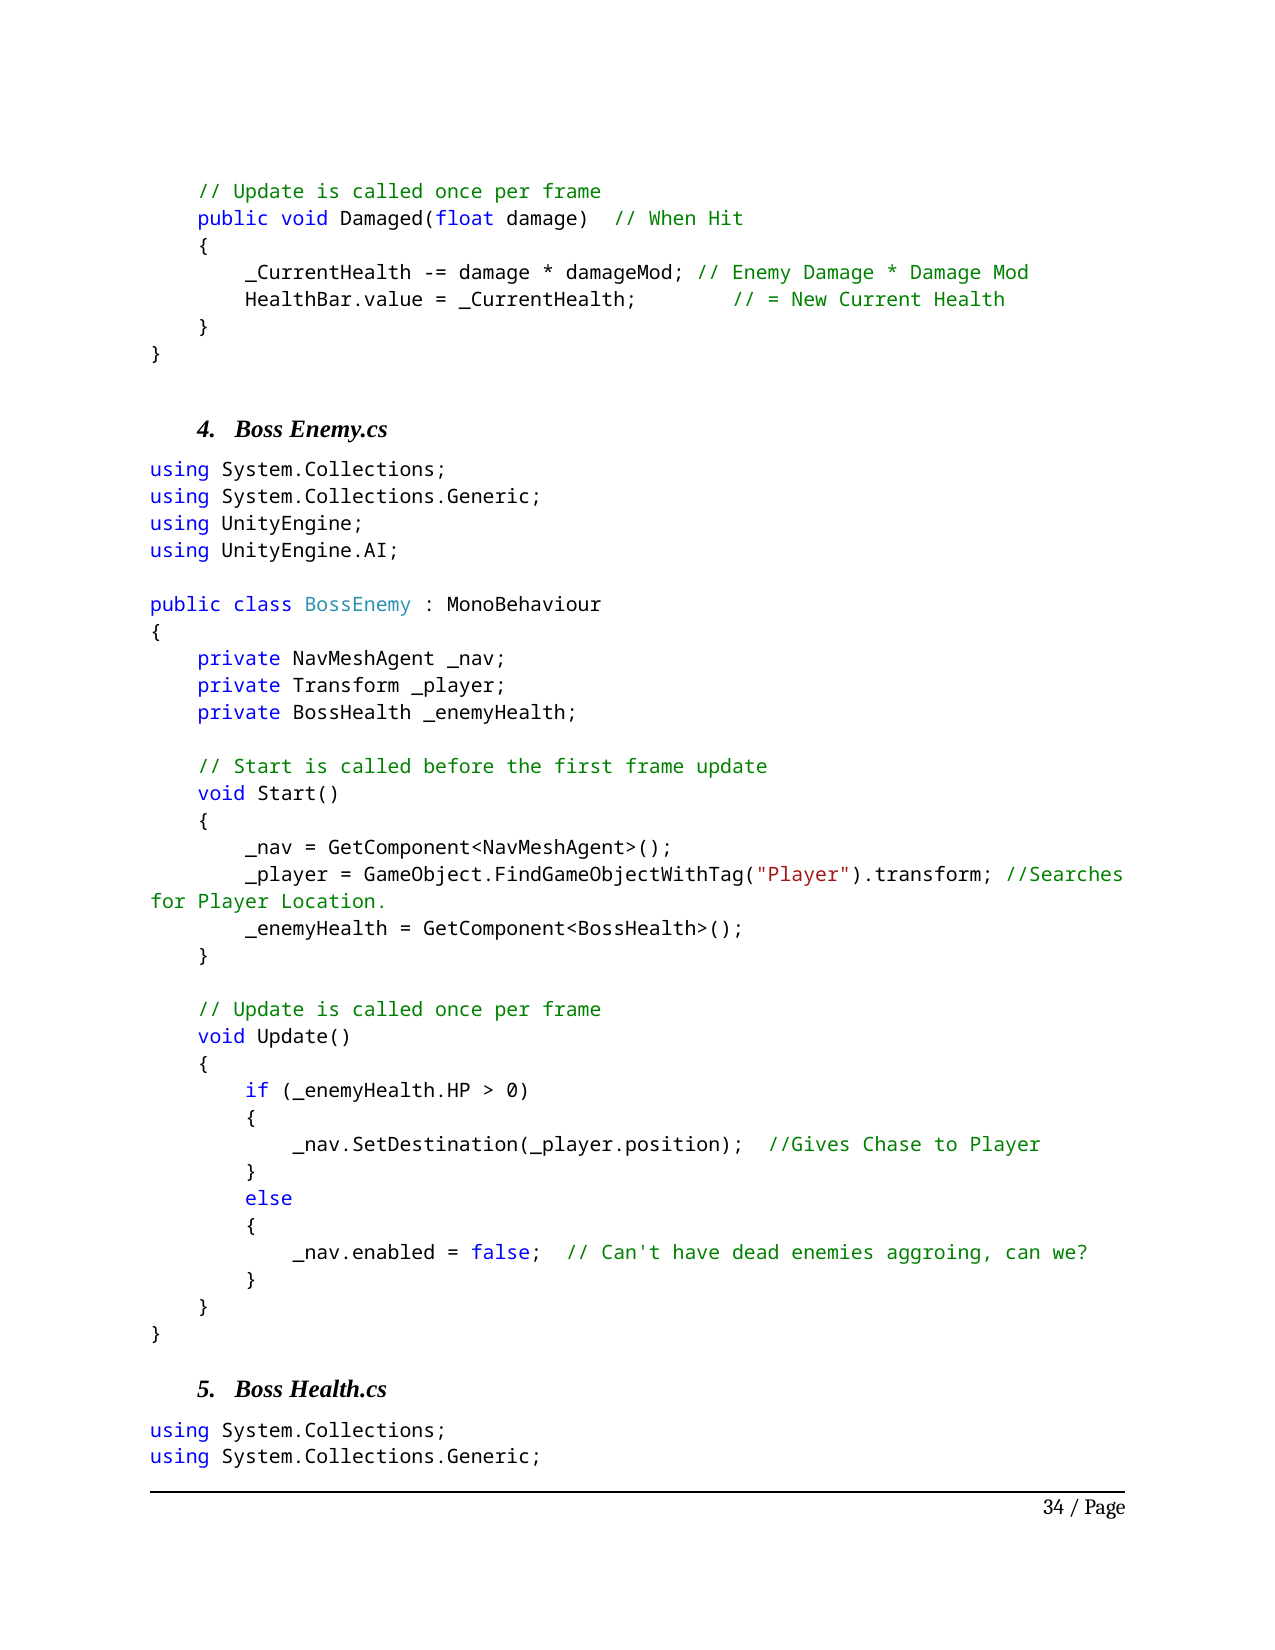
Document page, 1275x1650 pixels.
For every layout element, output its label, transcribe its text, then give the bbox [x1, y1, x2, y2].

text using System.Collections.Generic; [150, 1443, 1125, 1470]
text Boss Health.cs [197, 1374, 1125, 1403]
text { [150, 1049, 1125, 1076]
text // Start is called before the first frame update [150, 752, 1125, 779]
text public class BossEnemy : MonoBehaviour [150, 590, 1125, 617]
text private BossHealth _enemyHealth; [150, 698, 1125, 725]
text } [150, 1265, 1125, 1292]
text } [150, 339, 1125, 366]
text { [150, 1211, 1125, 1238]
text { [150, 231, 1125, 258]
text void Start() [150, 779, 1125, 806]
text { [150, 617, 1125, 644]
text private NavMeshAgent _nav; [150, 644, 1125, 671]
text private Transform _player; [150, 671, 1125, 698]
text _nav = GetComponent<NavMeshAgent>(); [150, 833, 1125, 860]
text using UnityEngine.AI; [150, 536, 1125, 563]
text _nav.SetDestination(_player.position); //Gives Chase to Player [150, 1130, 1125, 1157]
text Boss Enemy.cs [197, 414, 1125, 443]
text _enemyHealth = GetComponent<BossHealth>(); [150, 914, 1125, 941]
text using System.Collections.Generic; [150, 482, 1125, 509]
text } [150, 312, 1125, 339]
text } [150, 941, 1125, 968]
text if (_enemyHealth.HP > 0) [150, 1076, 1125, 1103]
text // Update is called once per frame [150, 995, 1125, 1022]
text _nav.enabled = false; // Can't have dead enemies aggroing, can we? [150, 1238, 1125, 1265]
text else [150, 1184, 1125, 1211]
text { [150, 1103, 1125, 1130]
text // Update is called once per frame [150, 177, 1125, 204]
text void Update() [150, 1022, 1125, 1049]
text } [150, 1319, 1125, 1346]
text using System.Collections; [150, 456, 1125, 482]
text public void Damaged(float damage) // When Hit [150, 204, 1125, 231]
text using System.Collections; [150, 1416, 1125, 1443]
text } [150, 1157, 1125, 1184]
text HealthBar.value = _CurrentHealth; // = New Current Health [150, 285, 1125, 312]
text _CurrentHealth -= damage * damageMod; // Enemy Damage * Damage Mod [150, 258, 1125, 285]
text } [150, 1292, 1125, 1319]
text _player = GameObject.FindGameObjectWithTag("Player").transform; //Searches for Player Location. [150, 860, 1125, 914]
text using UnityEngine; [150, 509, 1125, 536]
text { [150, 806, 1125, 833]
